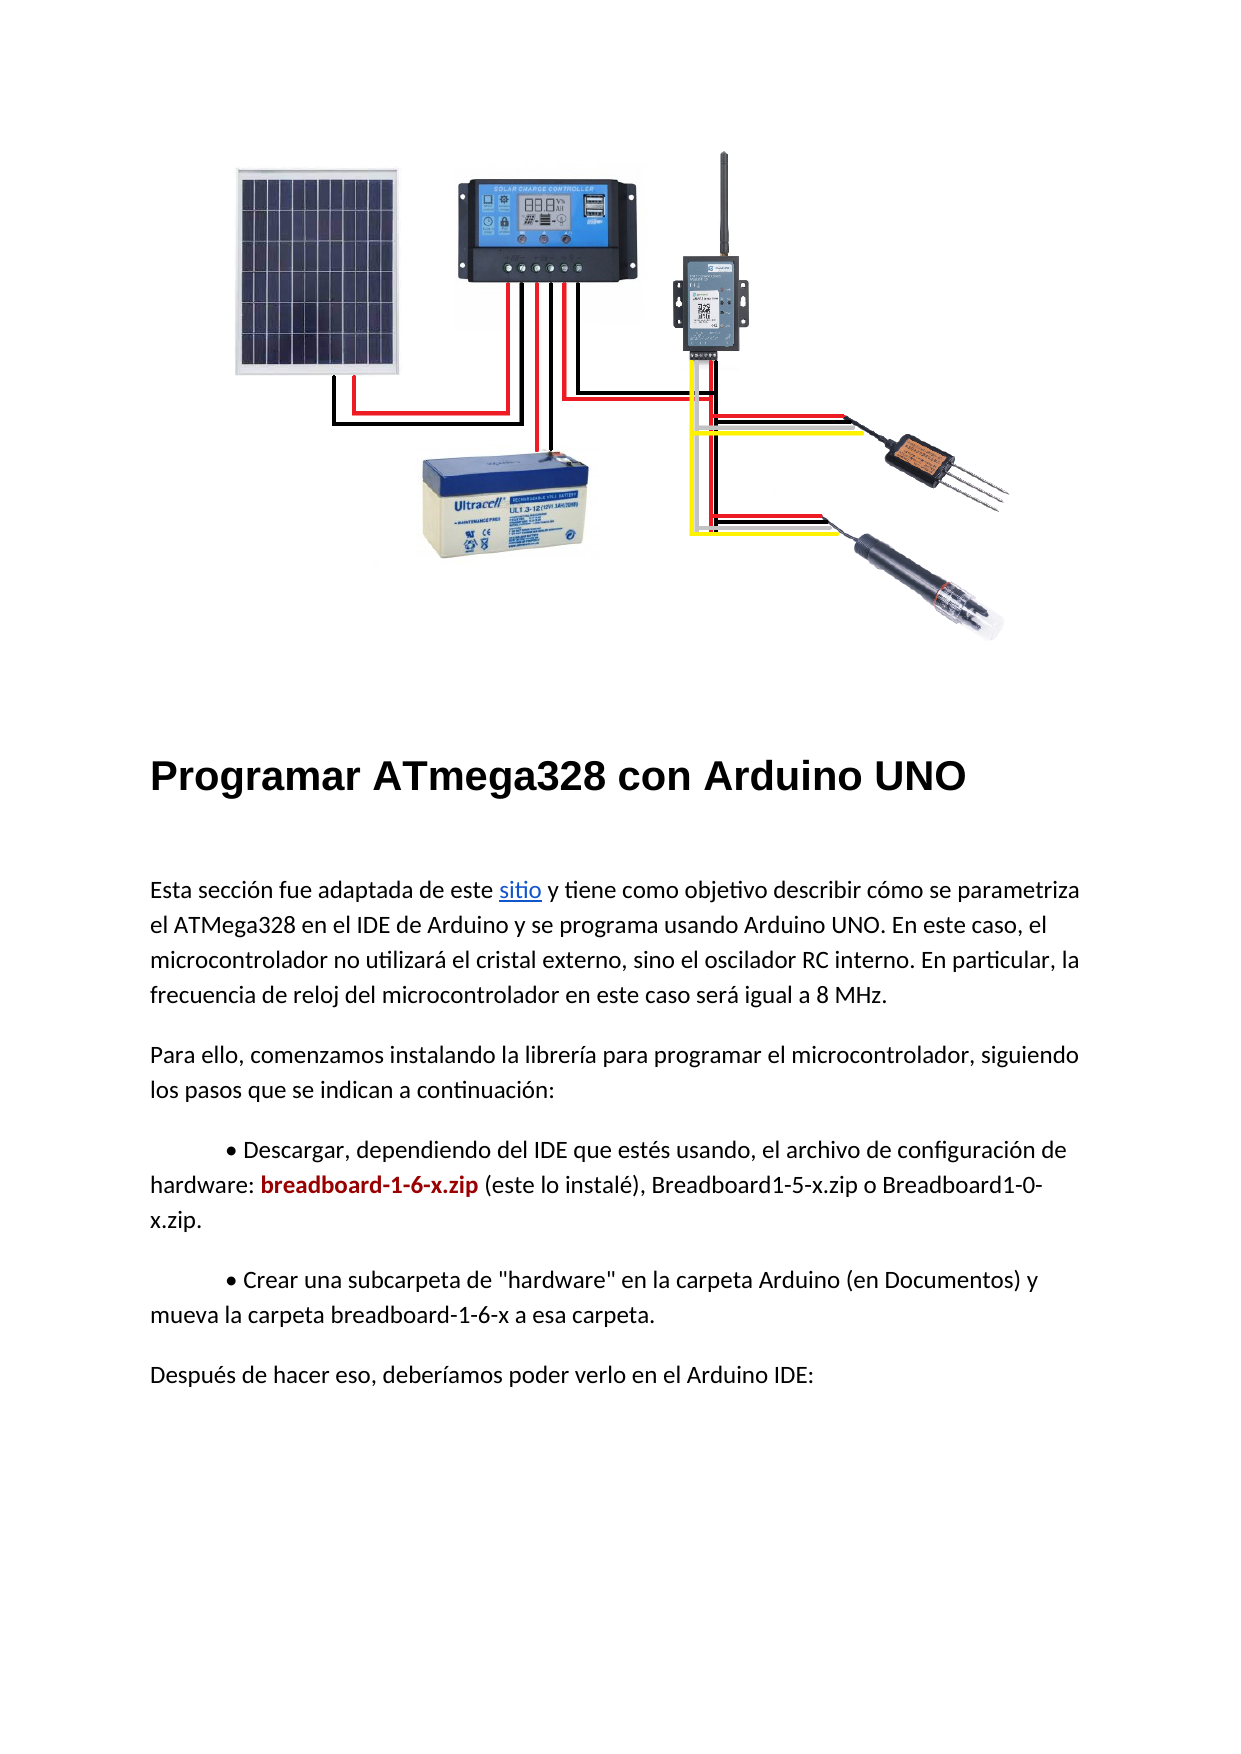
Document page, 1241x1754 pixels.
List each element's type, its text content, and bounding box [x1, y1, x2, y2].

text Para ello, comenzamos instalando la librería para programar el microcontrolador, siguiendo los pasos que se indican a continuación: [150, 1039, 1090, 1104]
text Después de hacer eso, deberíamos poder verlo en el Arduino IDE: [150, 1359, 1090, 1389]
picture [227, 150, 1013, 646]
text • Crear una subcarpeta de "hardware" en la carpeta Arduino (en Documentos) y mueva la carpeta breadboard-1-6-x a esa carpeta. [150, 1264, 1090, 1329]
text Esta sección fue adaptada de este sitio y tiene como objetivo describir cómo se parametriza el ATMega328 en el IDE de Arduino y se programa usando Arduino UNO. En este caso, el microcontrolador no utilizará el cristal externo, sino el oscilador RC interno. En particular, la frecuencia de reloj del microcontrolador en este caso será igual a 8 MHz. [150, 874, 1090, 1009]
subtitle Programar ATmega328 con Arduino UNO [150, 751, 1090, 799]
text • Descargar, dependiendo del IDE que estés usando, el archivo de configuración de hardware: breadboard-1-6-x.zip (este lo instalé), Breadboard1-5-x.zip o Breadboard1-0-x.zip. [150, 1134, 1090, 1234]
